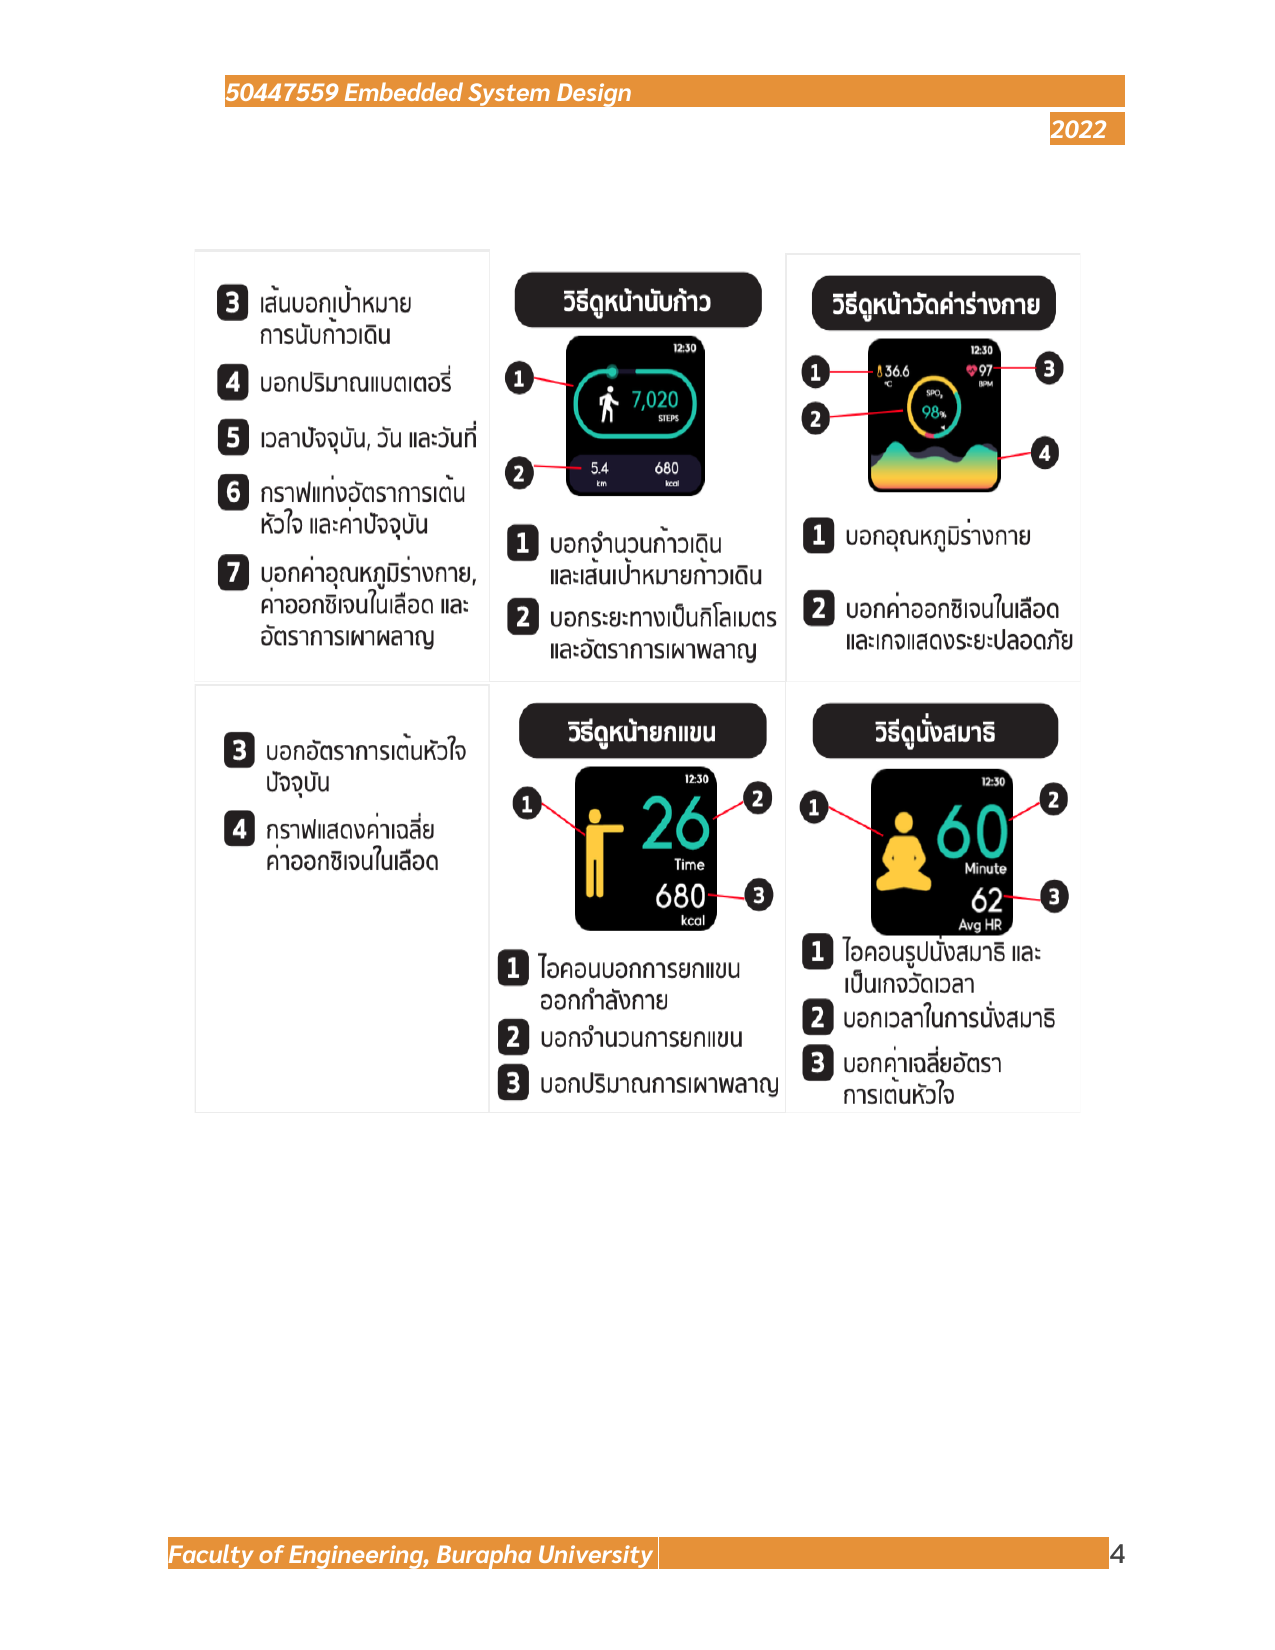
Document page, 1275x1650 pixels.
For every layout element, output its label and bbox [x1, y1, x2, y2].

picture [194, 249, 1081, 1113]
